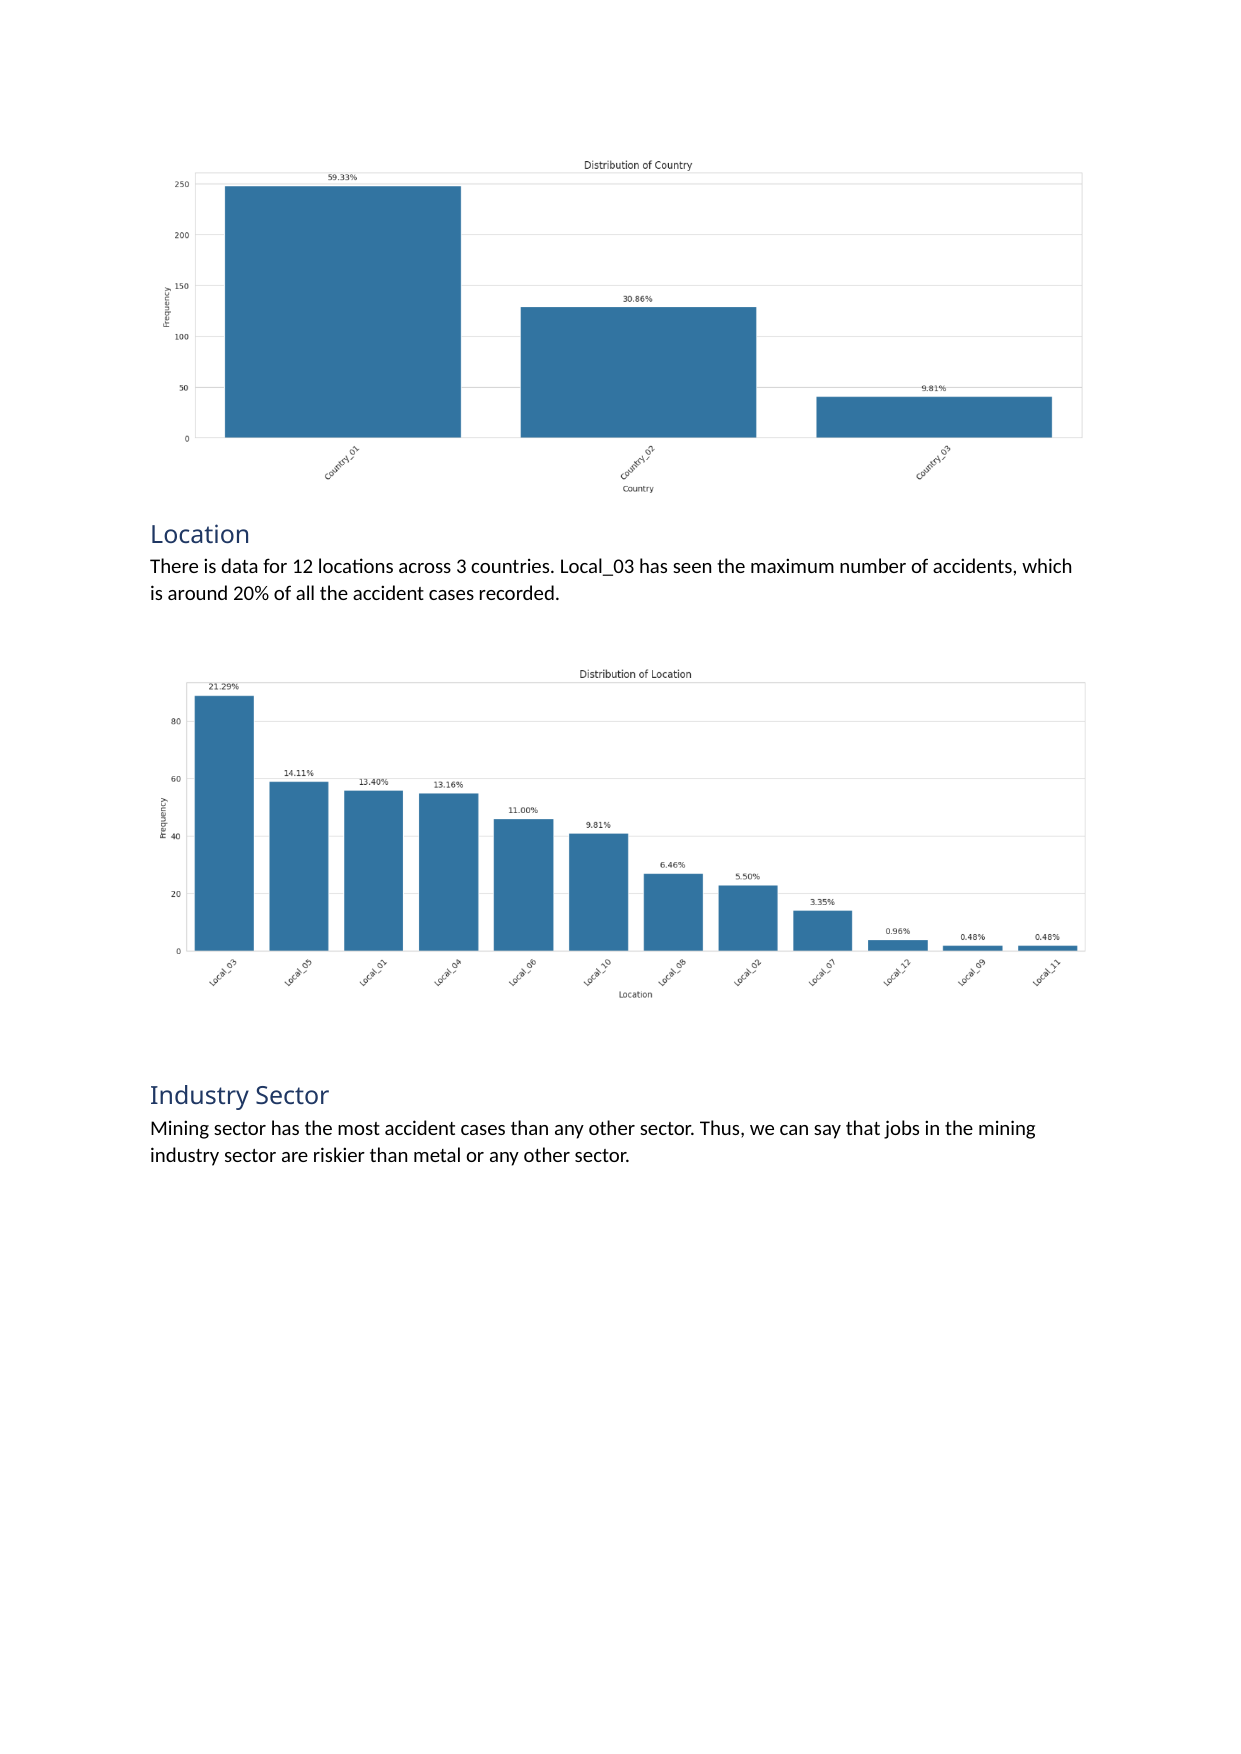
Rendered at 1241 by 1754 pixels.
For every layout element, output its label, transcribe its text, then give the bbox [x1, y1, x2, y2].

picture [150, 668, 1091, 1016]
text Mining sector has the most accident cases than any other sector. Thus, we can say that jobs in the mining industry sector are riskier than metal or any other sector. [150, 1115, 1090, 1168]
subtitle Industry Sector [150, 1078, 1090, 1112]
subtitle Location [150, 516, 1090, 551]
text There is data for 12 locations across 3 countries. Local_03 has seen the maximum number of accidents, which is around 20% of all the accident cases recorded. [150, 553, 1090, 606]
picture [150, 150, 1091, 498]
